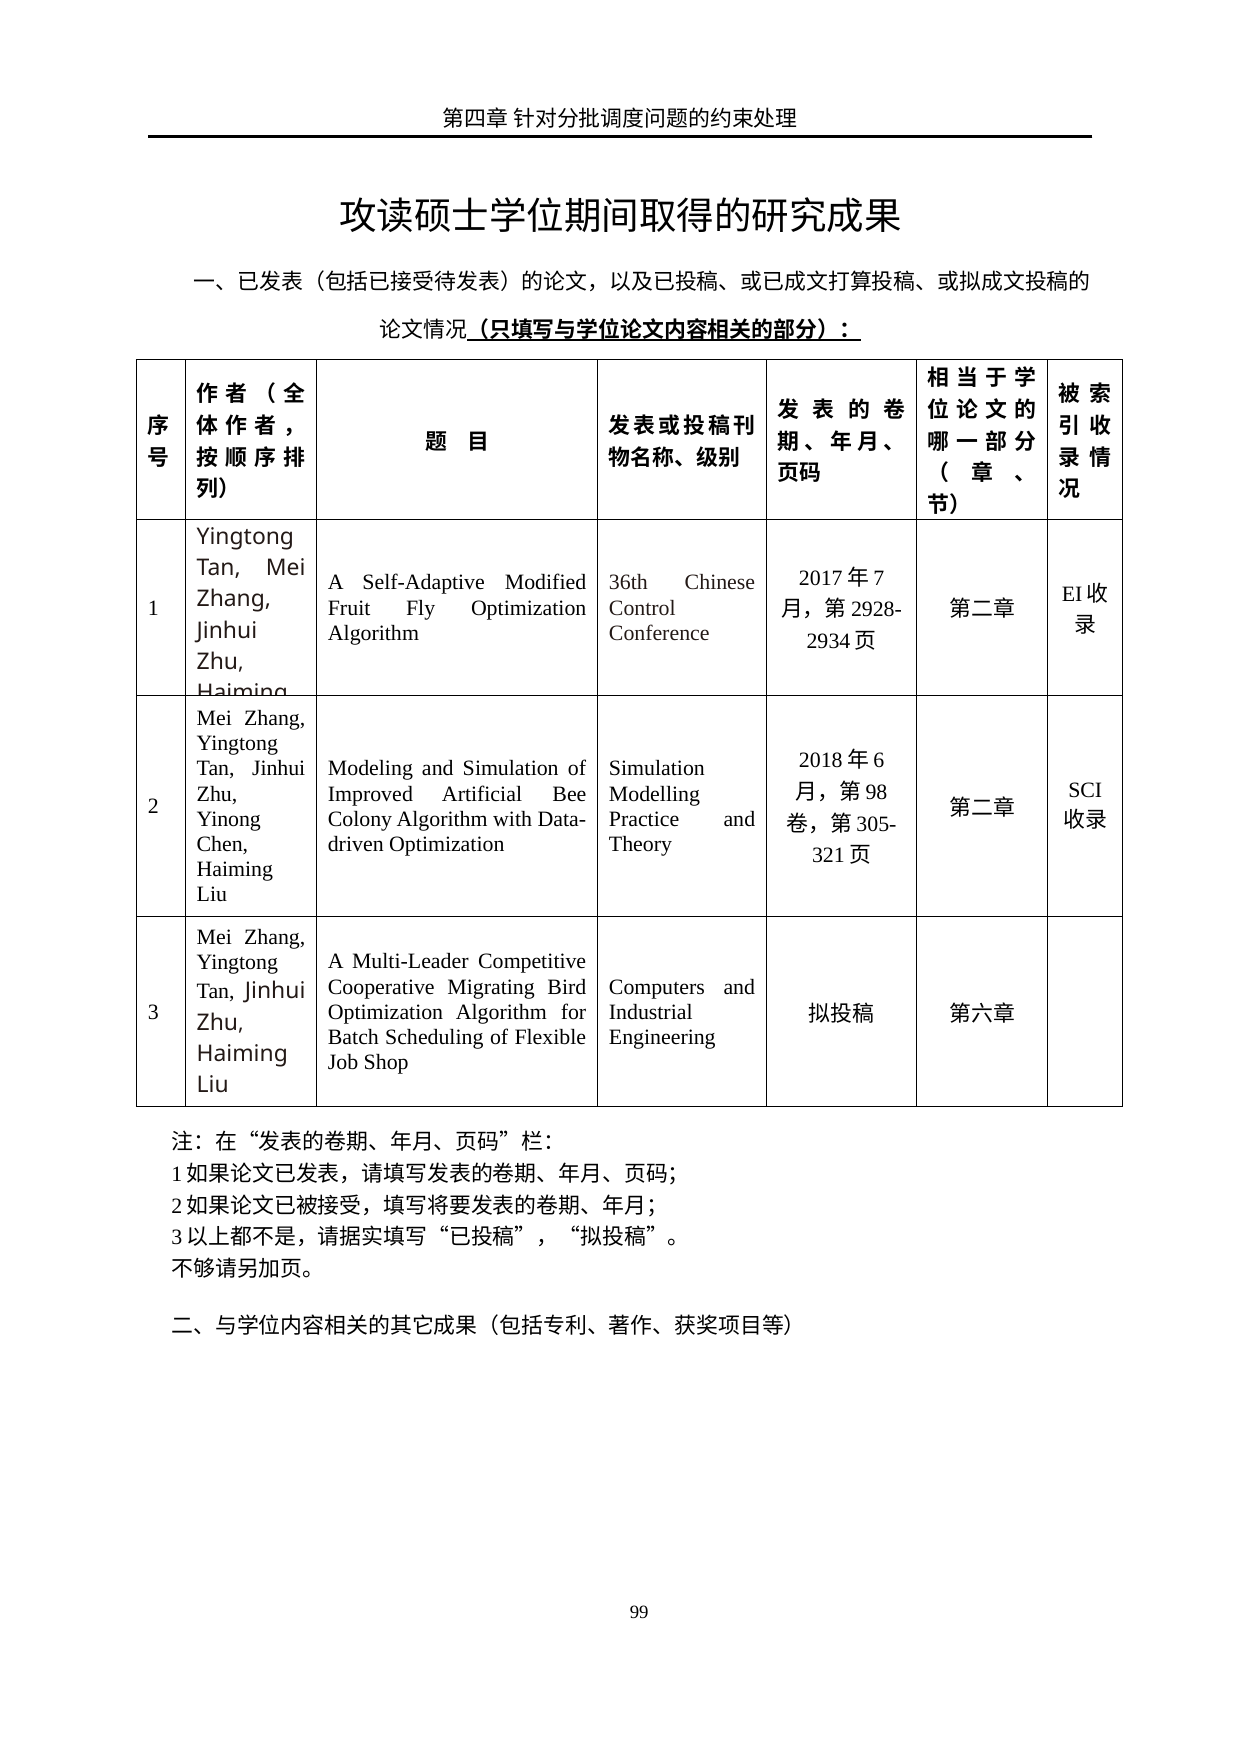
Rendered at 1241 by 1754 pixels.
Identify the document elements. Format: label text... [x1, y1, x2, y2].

table_cell Mei Zhang, Yingtong Tan, Jinhui Zhu, Yinong Chen, Haiming Liu [186, 696, 316, 916]
table_cell SCI收录 [1048, 696, 1122, 916]
table_cell 2 [137, 696, 185, 916]
table_cell Mei Zhang, Yingtong Tan, Jinhui Zhu, Haiming Liu [186, 917, 316, 1106]
table_cell 3 [137, 917, 185, 1106]
table_cell 第二章 [917, 520, 1047, 694]
table_cell 36th Chinese Control Conference [598, 520, 766, 694]
table_cell 2017年7月，第2928-2934页 [767, 520, 916, 694]
table_cell 第六章 [917, 917, 1047, 1106]
text 3以上都不是，请据实填写“已投稿”，“拟投稿”。 [148, 1219, 1092, 1251]
table_header 发表的卷期、年月、页码 [767, 360, 916, 519]
table_cell A Self-Adaptive Modified Fruit Fly Optimization Algorithm [317, 520, 597, 694]
table_header 序号 [137, 360, 185, 519]
table_cell Simulation Modelling Practice and Theory [598, 696, 766, 916]
text 2如果论文已被接受，填写将要发表的卷期、年月； [148, 1188, 1092, 1219]
table_header 相当于学位论文的哪一部分（章、节） [917, 360, 1047, 519]
table_cell 第二章 [917, 696, 1047, 916]
table_cell 2018年6月，第98卷，第305-321页 [767, 696, 916, 916]
table_cell [1048, 917, 1122, 1106]
table_header 作者（全体作者，按顺序排列） [186, 360, 316, 519]
table_cell Computers and Industrial Engineering [598, 917, 766, 1106]
table_cell Modeling and Simulation of Improved Artificial Bee Colony Algorithm with Data-driven Optimization [317, 696, 597, 916]
table_header 发表或投稿刊物名称、级别 [598, 360, 766, 519]
subtitle 攻读硕士学位期间取得的研究成果 [148, 179, 1092, 247]
text 不够请另加页。 [148, 1251, 1092, 1283]
text 二、与学位内容相关的其它成果（包括专利、著作、获奖项目等） [148, 1308, 1092, 1339]
table_cell EI收录 [1048, 520, 1122, 694]
table_cell 拟投稿 [767, 917, 916, 1106]
text 一、已发表（包括已接受待发表）的论文，以及已投稿、或已成文打算投稿、或拟成文投稿的论文情况（只填写与学位论文内容相关的部分）： [148, 264, 1092, 343]
text 1如果论文已发表，请填写发表的卷期、年月、页码； [148, 1156, 1092, 1188]
table_cell A Multi-Leader Competitive Cooperative Migrating Bird Optimization Algorithm for Batch Scheduling of Flexible Job Shop [317, 917, 597, 1106]
table_header 题 目 [317, 360, 597, 519]
table_header 被索引收录情况 [1048, 360, 1122, 519]
text 注：在“发表的卷期、年月、页码”栏： [148, 1124, 1092, 1156]
table_cell Yingtong Tan, Mei Zhang, Jinhui Zhu, Haiming Liu [186, 520, 316, 694]
table_cell 1 [137, 520, 185, 694]
